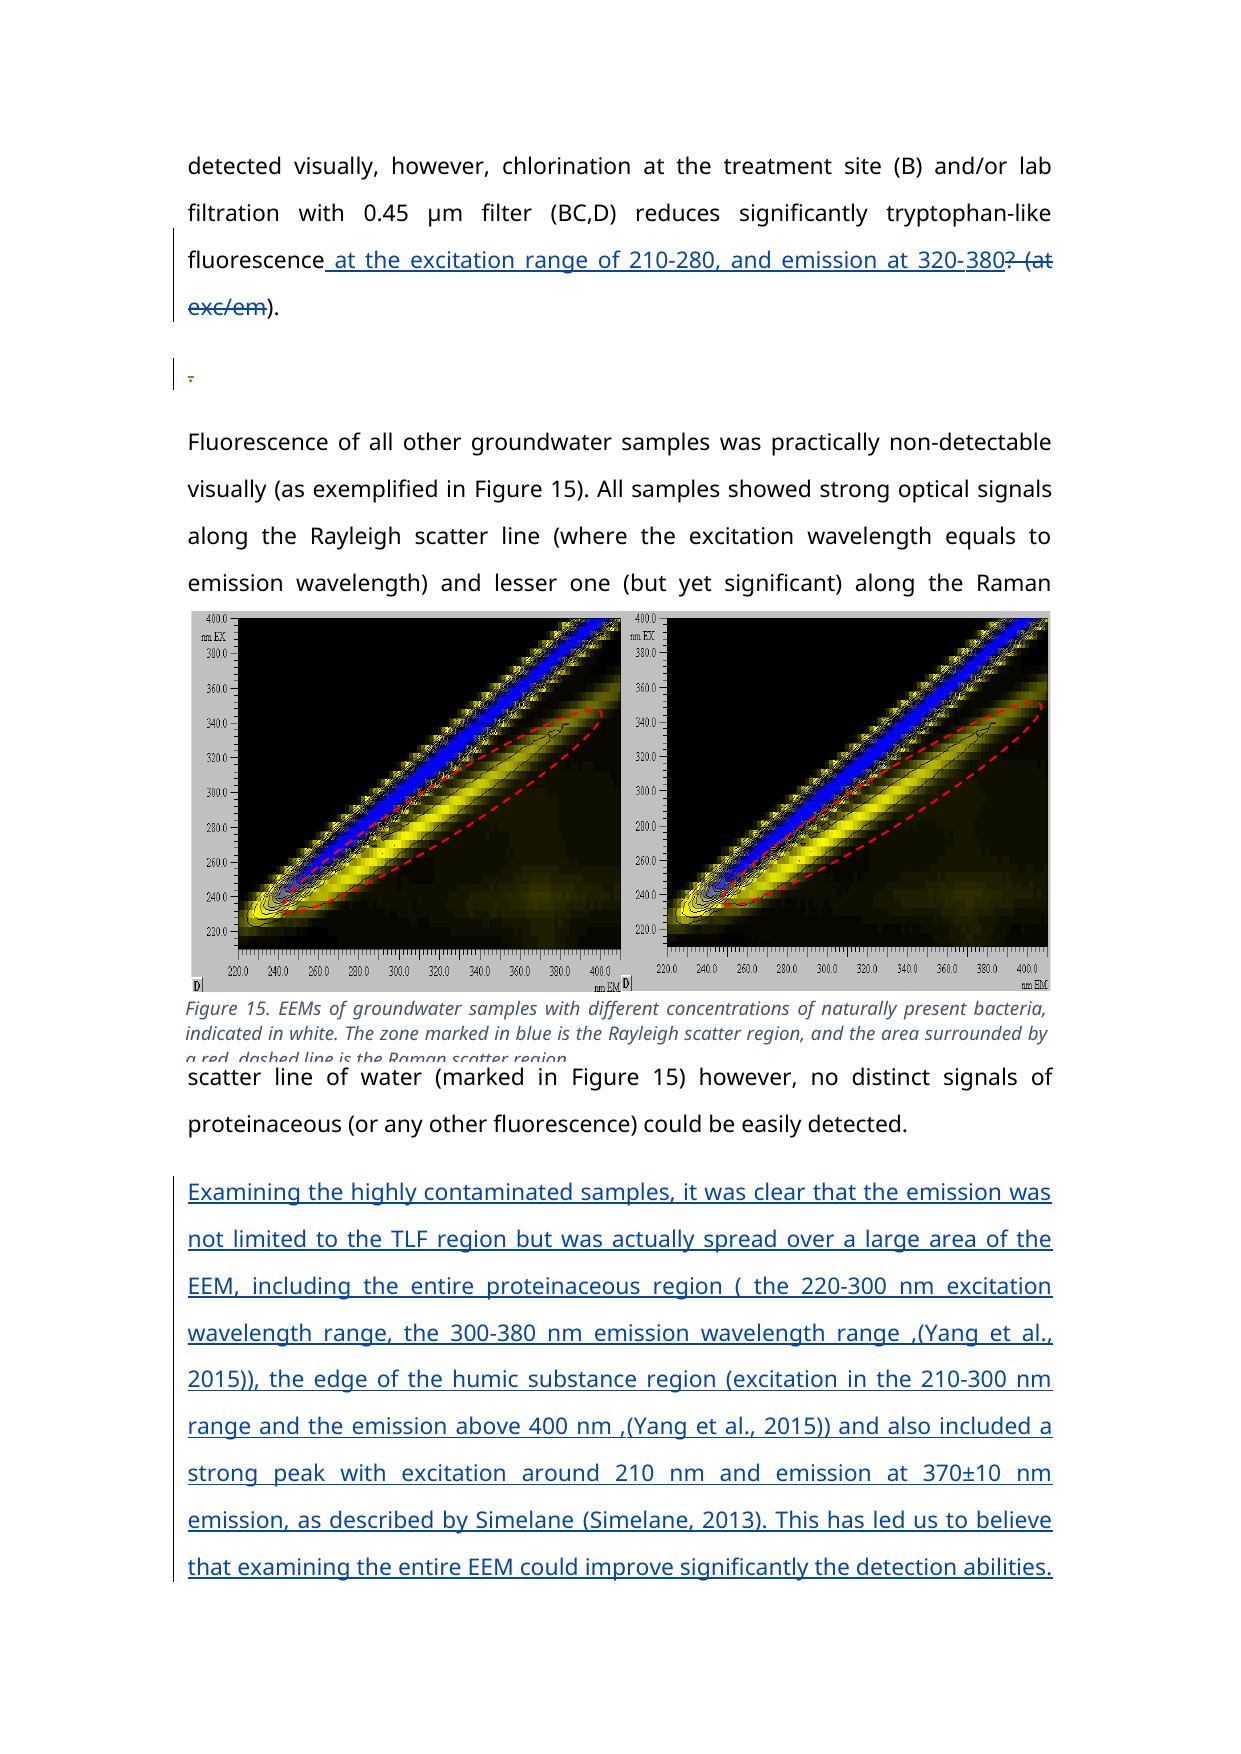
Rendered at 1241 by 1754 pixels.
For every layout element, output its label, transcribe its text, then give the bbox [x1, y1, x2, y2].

picture [191, 611, 1051, 992]
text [187, 150, 1053, 322]
